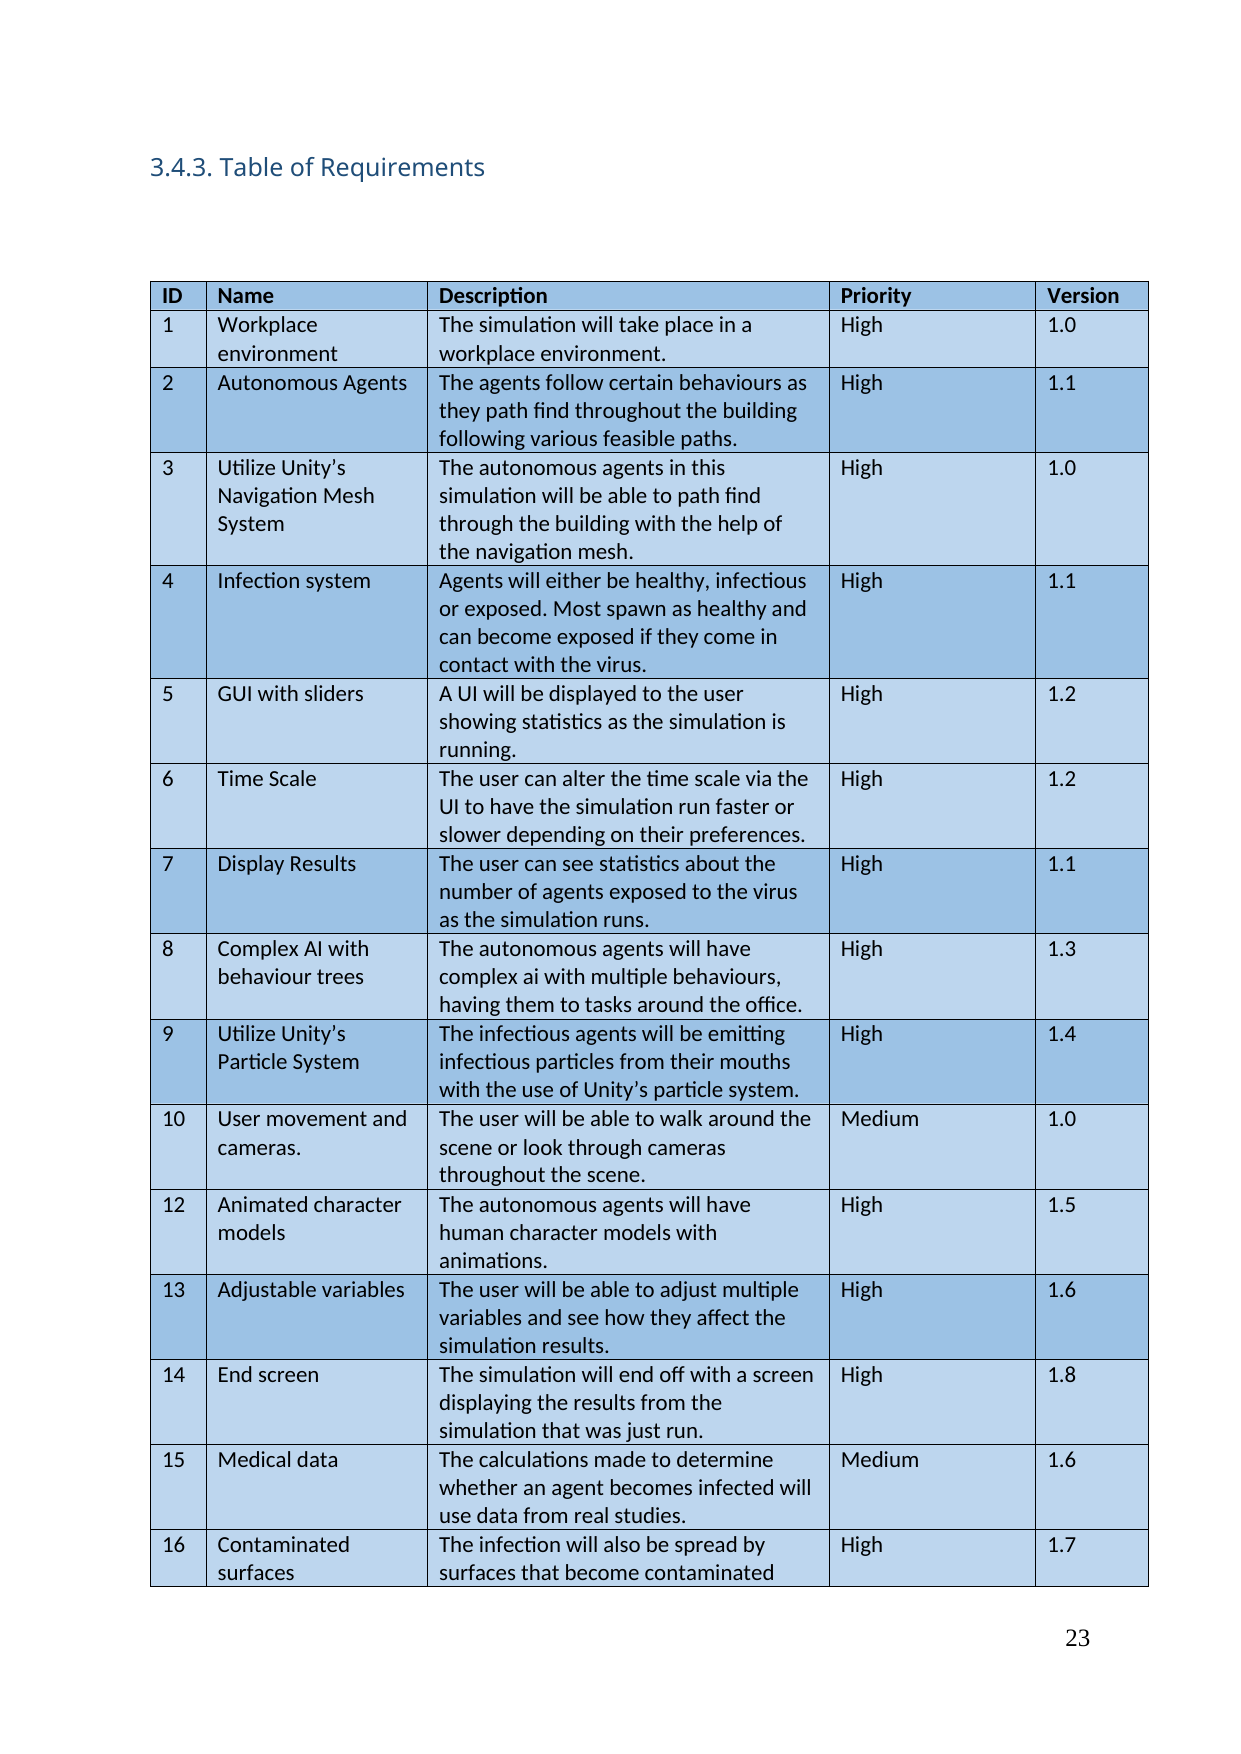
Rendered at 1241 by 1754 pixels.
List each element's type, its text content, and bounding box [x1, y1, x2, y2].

table_cell High [830, 1275, 1035, 1359]
table_cell High [830, 1020, 1035, 1103]
table_cell Animated character models [207, 1190, 427, 1274]
table_cell A UI will be displayed to the user showing statistics as the simulation is running. [428, 679, 829, 763]
table_cell The calculations made to determine whether an agent becomes infected will use data from real studies. [428, 1445, 829, 1529]
table_cell 16 [151, 1530, 206, 1586]
table_cell Medium [830, 1105, 1035, 1189]
table_cell Utilize Unity’s Navigation Mesh System [207, 453, 427, 565]
table_cell 1.1 [1036, 566, 1148, 678]
table_cell High [830, 934, 1035, 1018]
table_cell The user can see statistics about the number of agents exposed to the virus as the simulation runs. [428, 849, 829, 933]
table_cell High [830, 764, 1035, 848]
table_cell 1.6 [1036, 1275, 1148, 1359]
table_cell 6 [151, 764, 206, 848]
table_cell Workplace environment [207, 311, 427, 367]
table_cell 1.4 [1036, 1020, 1148, 1103]
table_cell 1.1 [1036, 368, 1148, 452]
table_cell High [830, 1360, 1035, 1444]
table_cell The user can alter the time scale via the UI to have the simulation run faster or slower depending on their preferences. [428, 764, 829, 848]
table_cell 7 [151, 849, 206, 933]
table_cell 13 [151, 1275, 206, 1359]
table_cell Agents will either be healthy, infectious or exposed. Most spawn as healthy and can become exposed if they come in contact with the virus. [428, 566, 829, 678]
table_cell 8 [151, 934, 206, 1018]
table_cell 5 [151, 679, 206, 763]
table_header Description [428, 282, 829, 309]
table_cell The infectious agents will be emitting infectious particles from their mouths with the use of Unity’s particle system. [428, 1020, 829, 1103]
table_cell 1.7 [1036, 1530, 1148, 1586]
table_cell High [830, 849, 1035, 933]
table_cell 1.2 [1036, 679, 1148, 763]
table_cell The user will be able to adjust multiple variables and see how they affect the simulation results. [428, 1275, 829, 1359]
table_cell 1.5 [1036, 1190, 1148, 1274]
table_cell Utilize Unity’s Particle System [207, 1020, 427, 1103]
table_cell 1.6 [1036, 1445, 1148, 1529]
table_cell 1.2 [1036, 764, 1148, 848]
table_cell 2 [151, 368, 206, 452]
table_header Name [207, 282, 427, 309]
table_cell Autonomous Agents [207, 368, 427, 452]
table_cell The simulation will take place in a workplace environment. [428, 311, 829, 367]
table_cell 1.8 [1036, 1360, 1148, 1444]
table_cell 3 [151, 453, 206, 565]
table_cell High [830, 566, 1035, 678]
table_cell Complex AI with behaviour trees [207, 934, 427, 1018]
table_cell The autonomous agents will have complex ai with multiple behaviours, having them to tasks around the office. [428, 934, 829, 1018]
table_cell The autonomous agents will have human character models with animations. [428, 1190, 829, 1274]
table_cell GUI with sliders [207, 679, 427, 763]
table_cell Display Results [207, 849, 427, 933]
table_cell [207, 1530, 427, 1586]
table_cell High [830, 453, 1035, 565]
table_cell End screen [207, 1360, 427, 1444]
table_cell Infection system [207, 566, 427, 678]
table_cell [428, 1530, 829, 1586]
table_cell High [830, 1190, 1035, 1274]
table_cell 1.0 [1036, 1105, 1148, 1189]
table_cell Time Scale [207, 764, 427, 848]
table_cell The autonomous agents in this simulation will be able to path find through the building with the help of the navigation mesh. [428, 453, 829, 565]
table_cell 1.3 [1036, 934, 1148, 1018]
table_cell The user will be able to walk around the scene or look through cameras throughout the scene. [428, 1105, 829, 1189]
table_cell 1.0 [1036, 453, 1148, 565]
table_cell High [830, 679, 1035, 763]
table_cell Medium [830, 1445, 1035, 1529]
table_header ID [151, 282, 206, 309]
table_header Priority [830, 282, 1035, 309]
table_cell High [830, 311, 1035, 367]
table_cell 15 [151, 1445, 206, 1529]
table_header Version [1036, 282, 1148, 309]
table_cell Medical data [207, 1445, 427, 1529]
table_cell Adjustable variables [207, 1275, 427, 1359]
table_cell 4 [151, 566, 206, 678]
table_cell 12 [151, 1190, 206, 1274]
table_cell 14 [151, 1360, 206, 1444]
table_cell 9 [151, 1020, 206, 1103]
table_cell 10 [151, 1105, 206, 1189]
table_cell High [830, 368, 1035, 452]
table_cell 1.1 [1036, 849, 1148, 933]
table_cell The agents follow certain behaviours as they path find throughout the building following various feasible paths. [428, 368, 829, 452]
subtitle 3.4.3. Table of Requirements [150, 150, 1090, 184]
table_cell 1 [151, 311, 206, 367]
table_cell The simulation will end off with a screen displaying the results from the simulation that was just run. [428, 1360, 829, 1444]
table_cell High [830, 1530, 1035, 1586]
table_cell User movement and cameras. [207, 1105, 427, 1189]
table_cell 1.0 [1036, 311, 1148, 367]
